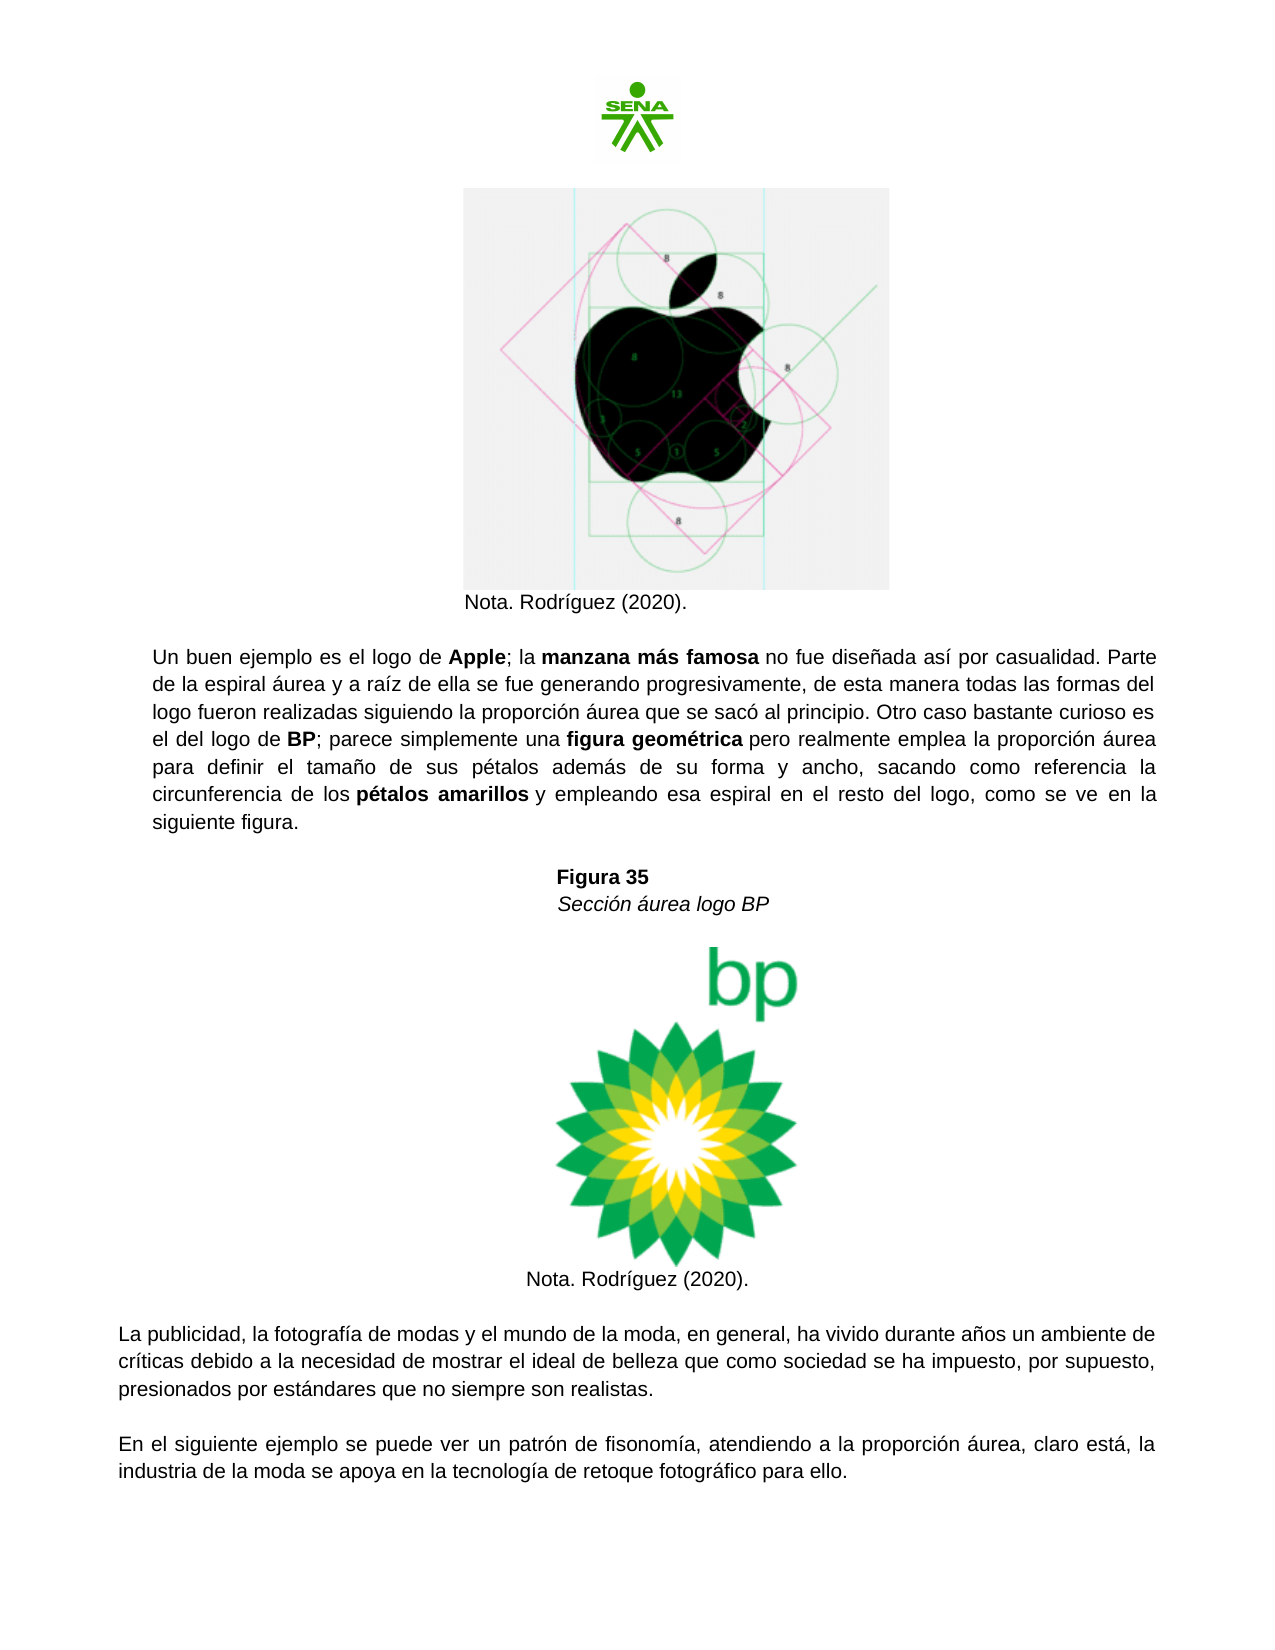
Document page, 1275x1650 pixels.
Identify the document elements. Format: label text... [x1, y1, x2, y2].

text Figura 35 [118, 864, 1157, 888]
text Un buen ejemplo es el logo de Apple; la manzana más famosa no fue diseñada así por casualidad. Parte de la espiral áurea y a raíz de ella se fue generando progresivamente, de esta manera todas las formas del logo fueron realizadas siguiendo la proporción áurea que se sacó al principio. Otro caso bastante curioso es el del logo de BP; parece simplemente una figura geométrica pero realmente emplea la proporción áurea para definir el tamaño de sus pétalos además de su forma y ancho, sacando como referencia la circunferencia de los pétalos amarillos y empleando esa espiral en el resto del logo, como se ve en la siguiente figura. [152, 644, 1157, 833]
text Sección áurea logo BP [118, 892, 1157, 916]
picture [463, 947, 890, 1267]
text La publicidad, la fotografía de modas y el mundo de la moda, en general, ha vivido durante años un ambiente de críticas debido a la necesidad de mostrar el ideal de belleza que como sociedad se ha impuesto, por supuesto, presionados por estándares que no siempre son realistas. [118, 1322, 1157, 1401]
picture [463, 188, 890, 590]
text Nota. Rodríguez (2020). [118, 589, 1157, 613]
text Nota. Rodríguez (2020). [118, 1267, 1157, 1291]
text En el siguiente ejemplo se puede ver un patrón de fisonomía, atendiendo a la proporción áurea, claro está, la industria de la moda se apoya en la tecnología de retoque fotográfico para ello. [118, 1432, 1157, 1483]
picture [593, 75, 682, 163]
